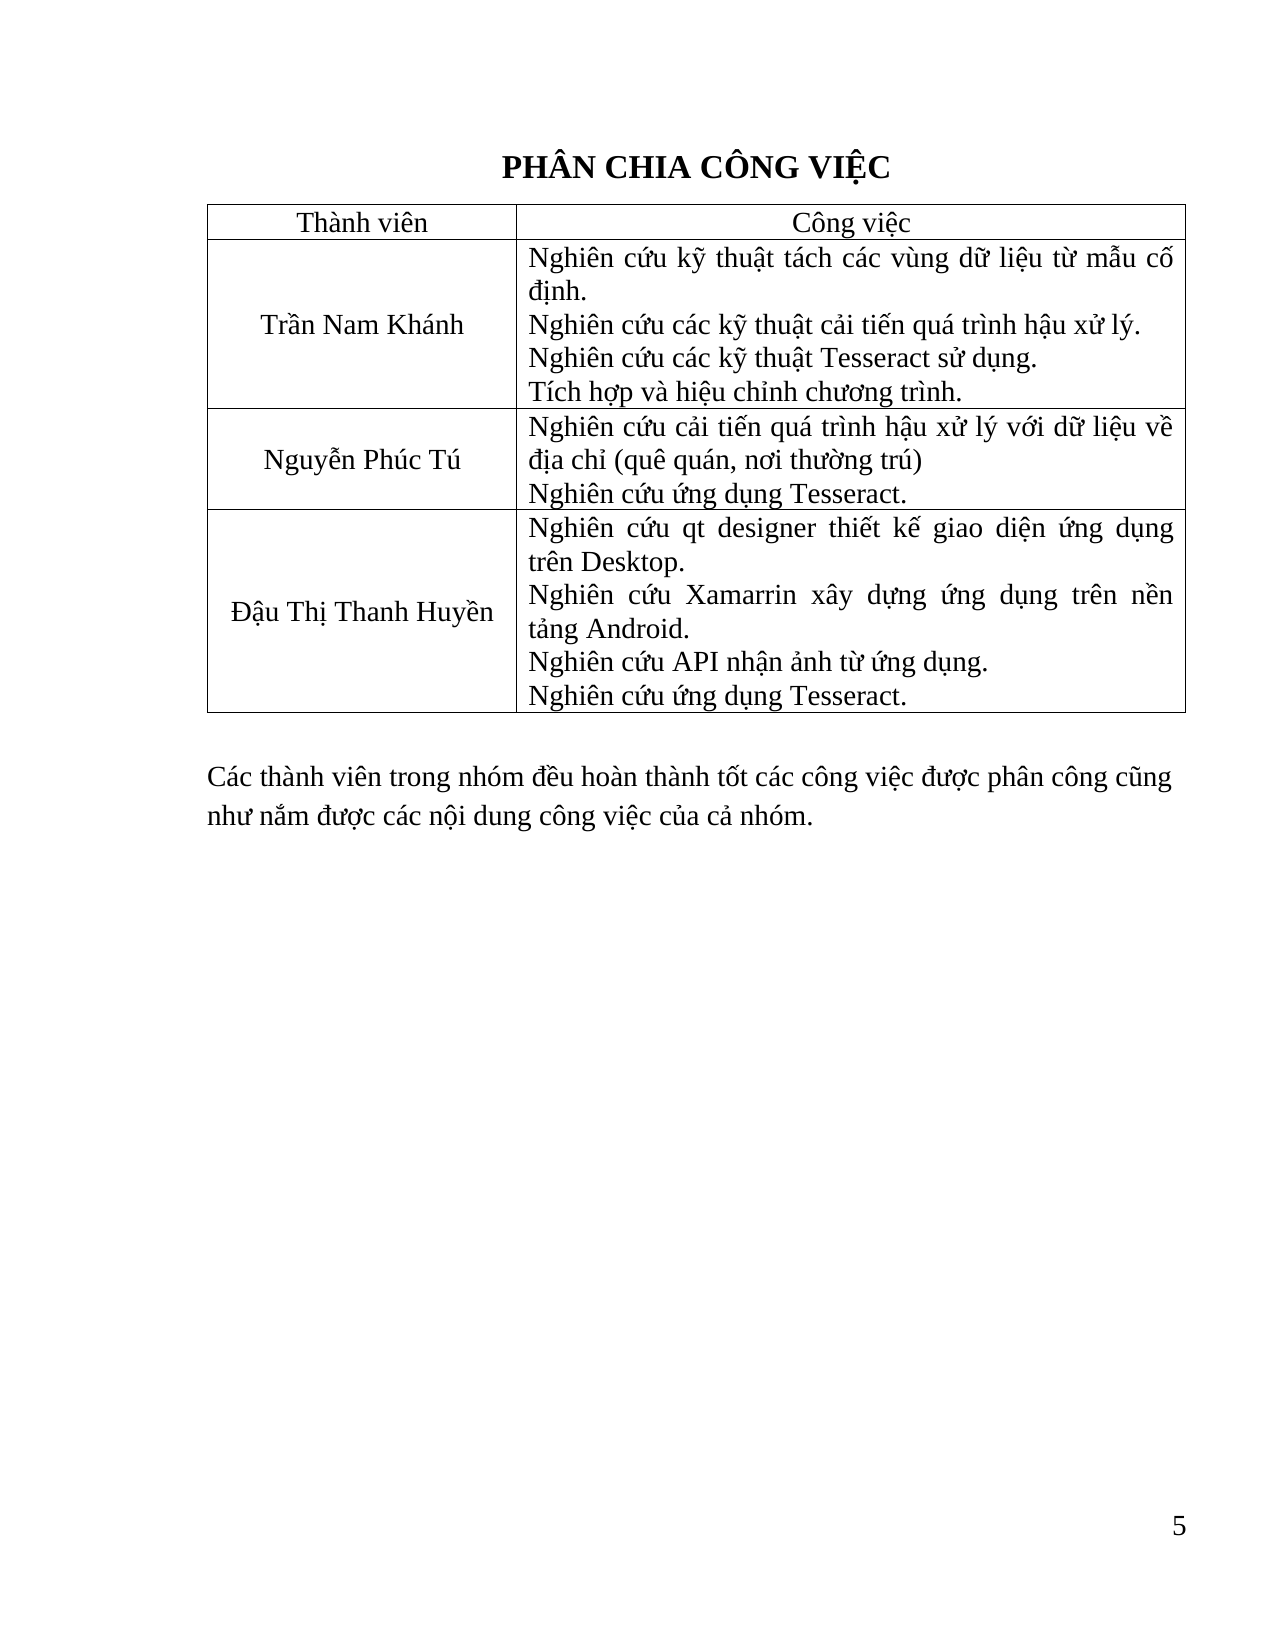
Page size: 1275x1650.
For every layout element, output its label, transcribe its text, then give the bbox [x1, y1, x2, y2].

table_header Công việc [517, 205, 1185, 239]
table_cell Nghiên cứu kỹ thuật tách các vùng dữ liệu từ mẫu cố định. Nghiên cứu các kỹ thuật cải tiến quá trình hậu xử lý. Nghiên cứu các kỹ thuật Tesseract sử dụng. Tích hợp và hiệu chỉnh chương trình. [517, 240, 1185, 408]
subtitle PHÂN CHIA CÔNG VIỆC [207, 148, 1186, 186]
table_cell Nguyễn Phúc Tú [208, 409, 516, 509]
text Các thành viên trong nhóm đều hoàn thành tốt các công việc được phân công cũng như nắm được các nội dung công việc của cả nhóm. [207, 759, 1186, 832]
table_cell Trần Nam Khánh [208, 240, 516, 408]
table_cell Nghiên cứu qt designer thiết kế giao diện ứng dụng trên Desktop. Nghiên cứu Xamarrin xây dựng ứng dụng trên nền tảng Android. Nghiên cứu API nhận ảnh từ ứng dụng. Nghiên cứu ứng dụng Tesseract. [517, 510, 1185, 712]
table_cell Nghiên cứu cải tiến quá trình hậu xử lý với dữ liệu về địa chỉ (quê quán, nơi thường trú) Nghiên cứu ứng dụng Tesseract. [517, 409, 1185, 509]
table_header Thành viên [208, 205, 516, 239]
table_cell Đậu Thị Thanh Huyền [208, 510, 516, 712]
